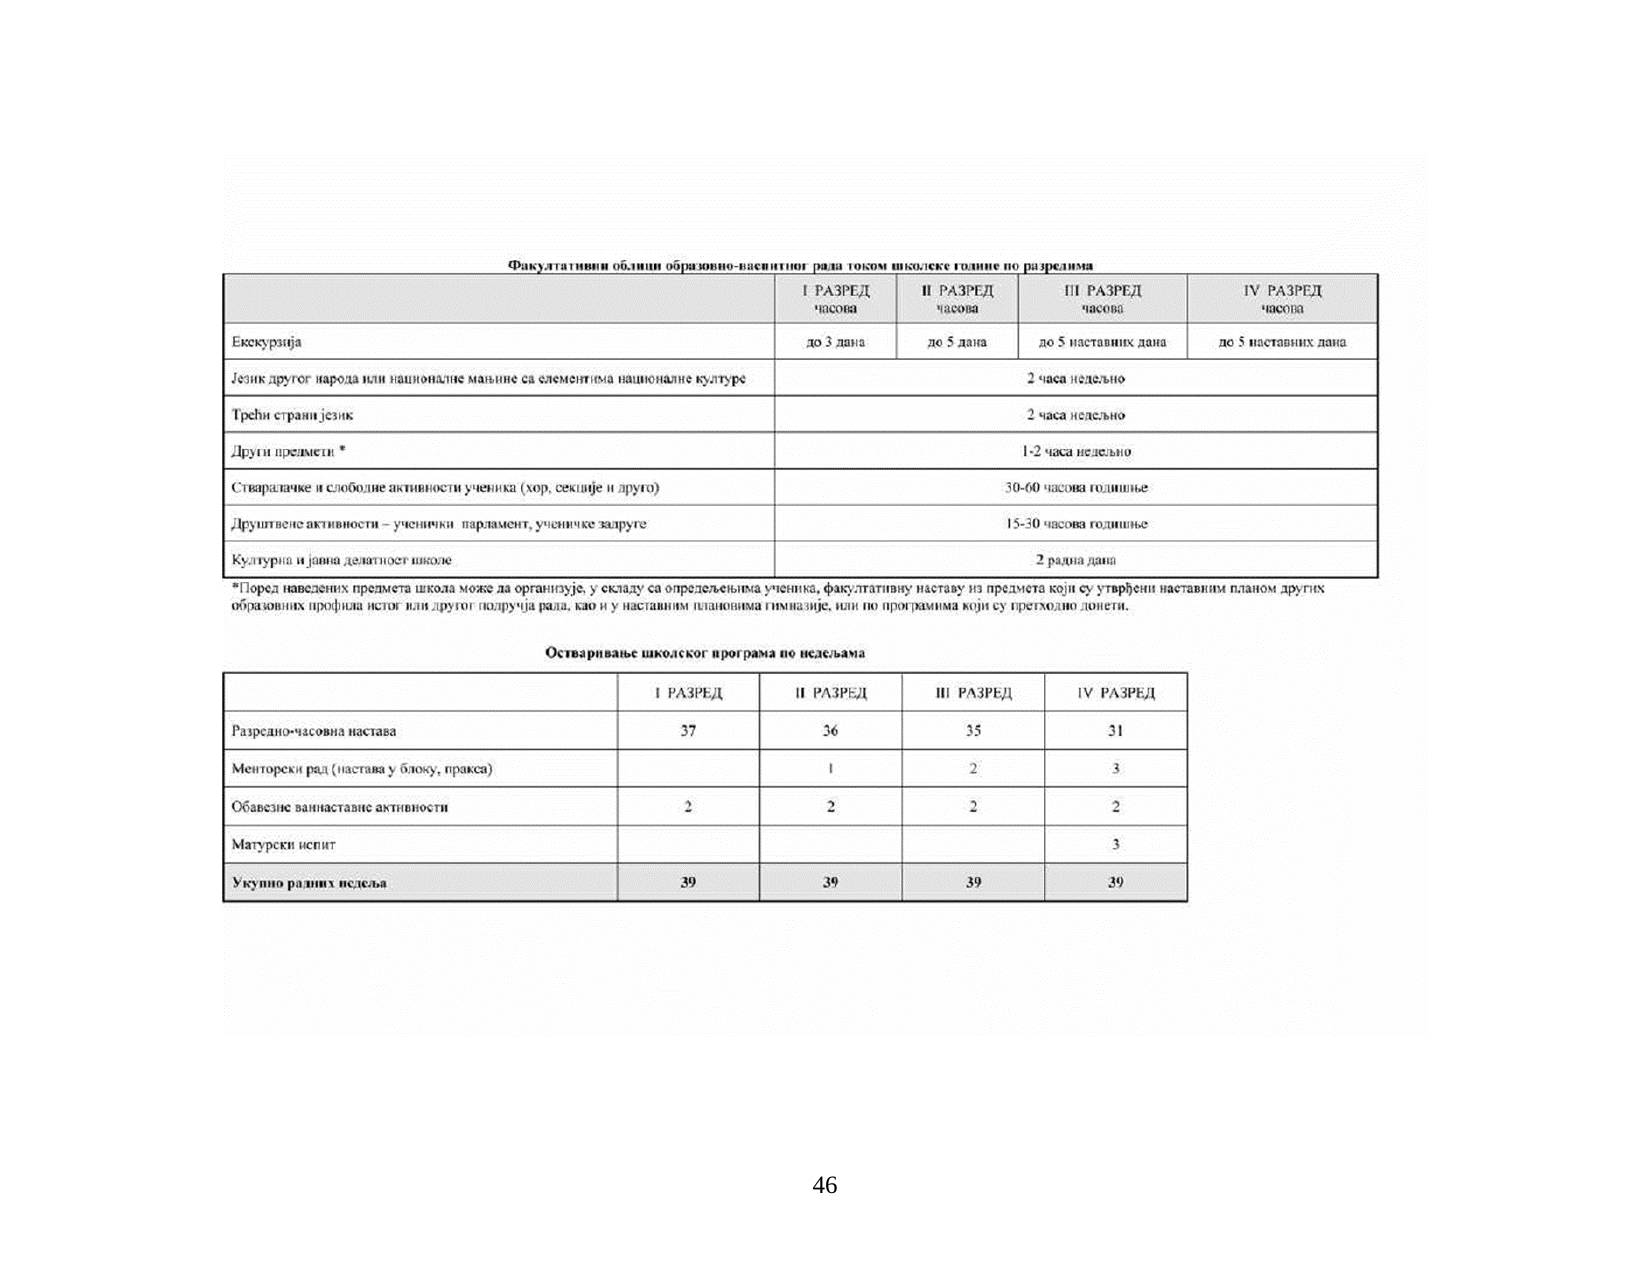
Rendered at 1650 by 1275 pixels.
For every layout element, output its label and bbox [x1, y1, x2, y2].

picture [221, 150, 1429, 1037]
